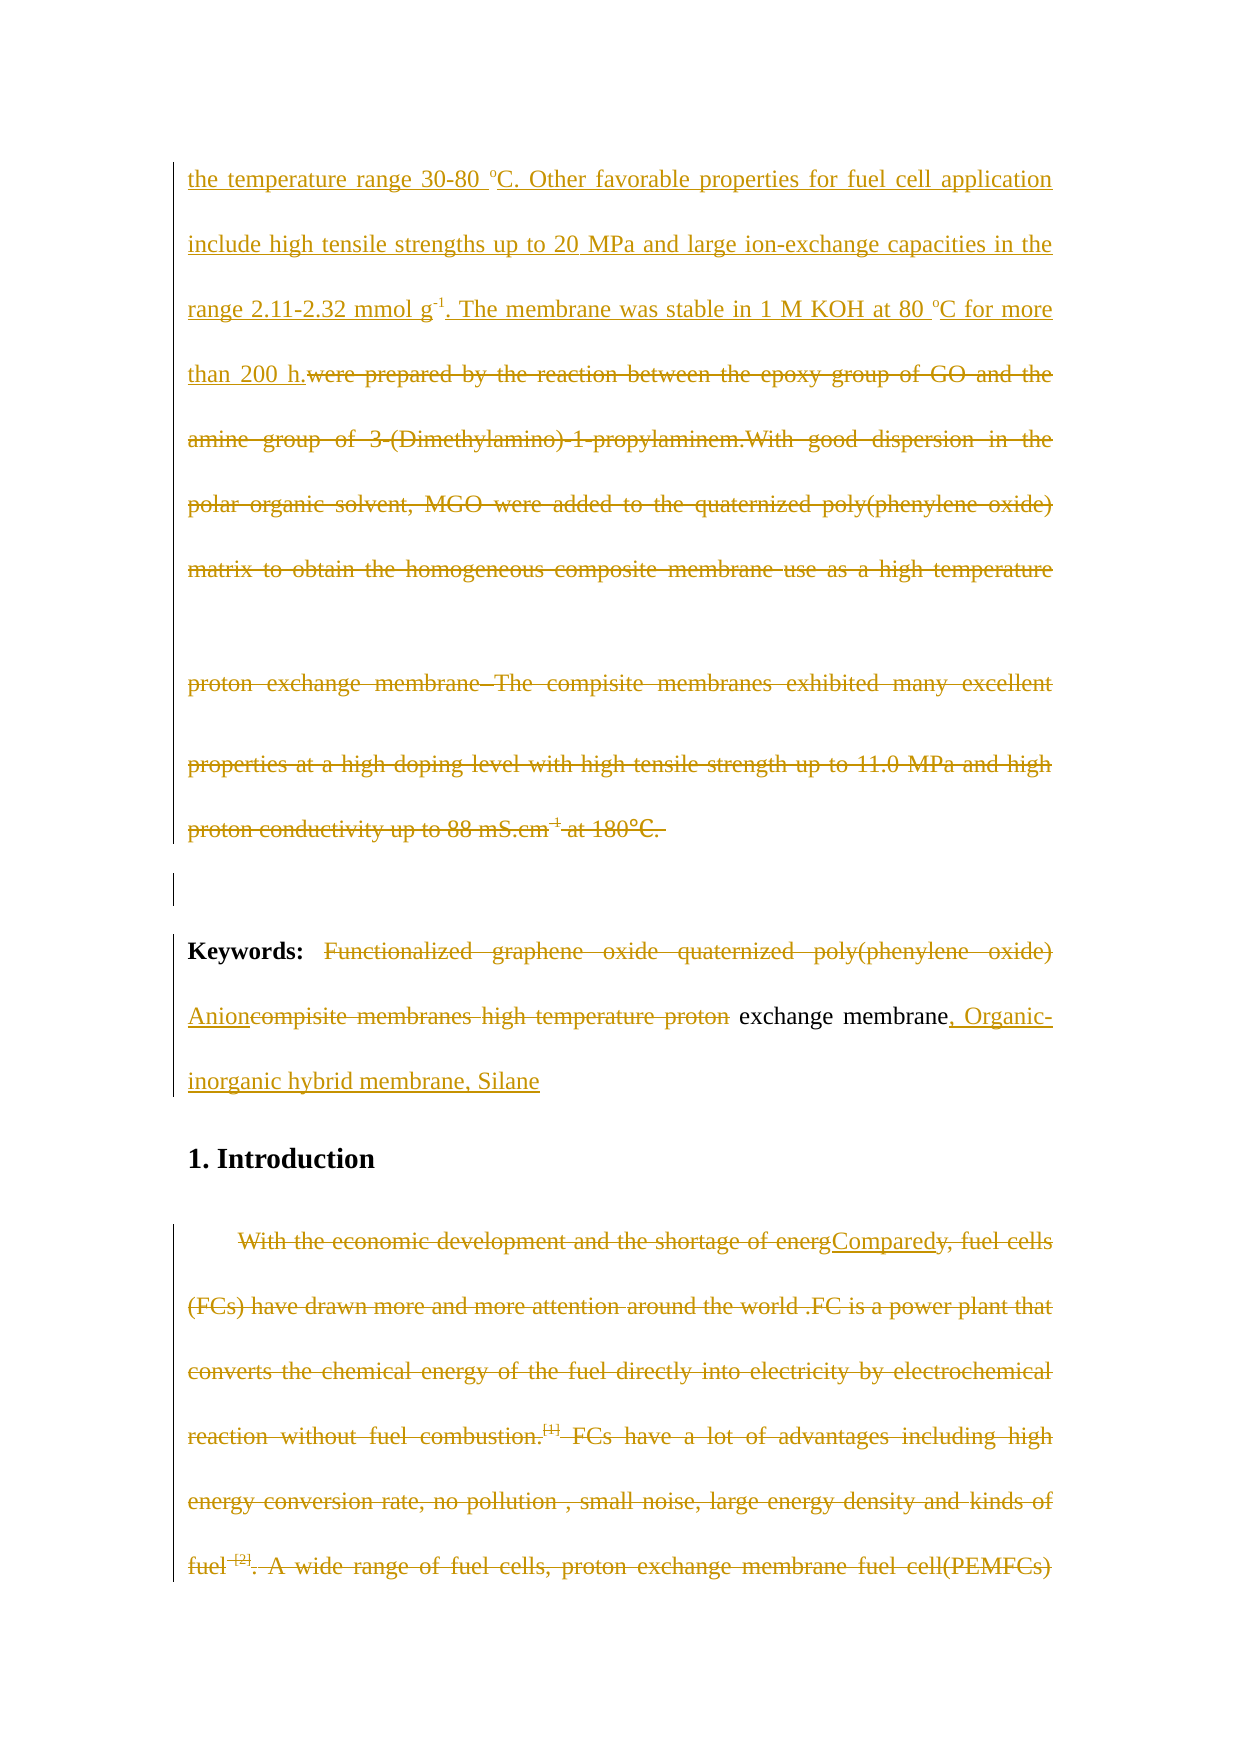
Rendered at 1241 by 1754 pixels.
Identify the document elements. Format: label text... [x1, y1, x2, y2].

text 1. Introduction [187, 1126, 1053, 1191]
text Keywords: exchange membrane [187, 934, 1053, 1097]
